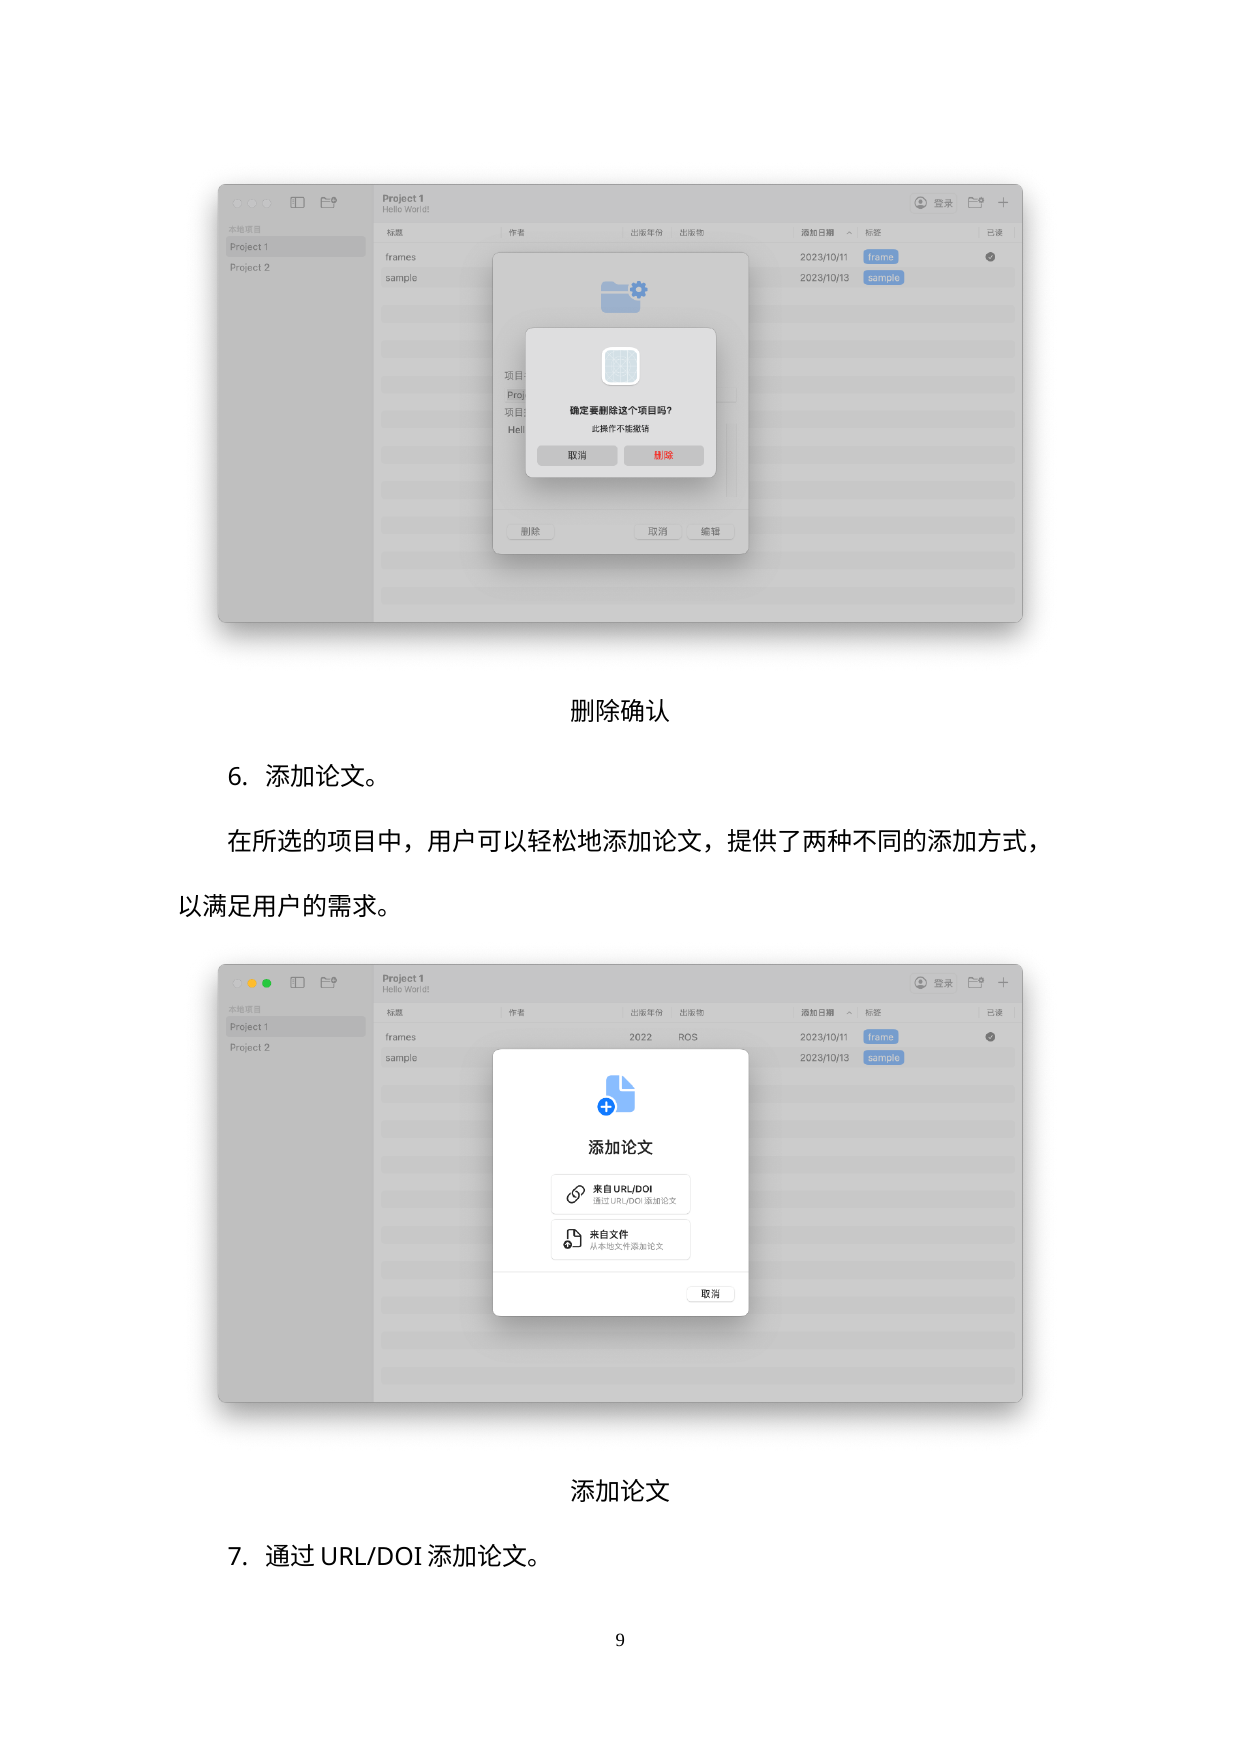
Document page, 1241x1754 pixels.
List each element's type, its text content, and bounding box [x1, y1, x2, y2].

text 添加论文 [177, 1457, 1063, 1522]
text 删除确认 [177, 677, 1063, 742]
list 通过URL/DOI添加论文。 [227, 1522, 1063, 1587]
picture [177, 937, 1063, 1456]
list 添加论文。 [227, 742, 1063, 807]
picture [177, 157, 1063, 676]
text 在所选的项目中，用户可以轻松地添加论文，提供了两种不同的添加方式，以满足用户的需求。 [177, 807, 1063, 937]
